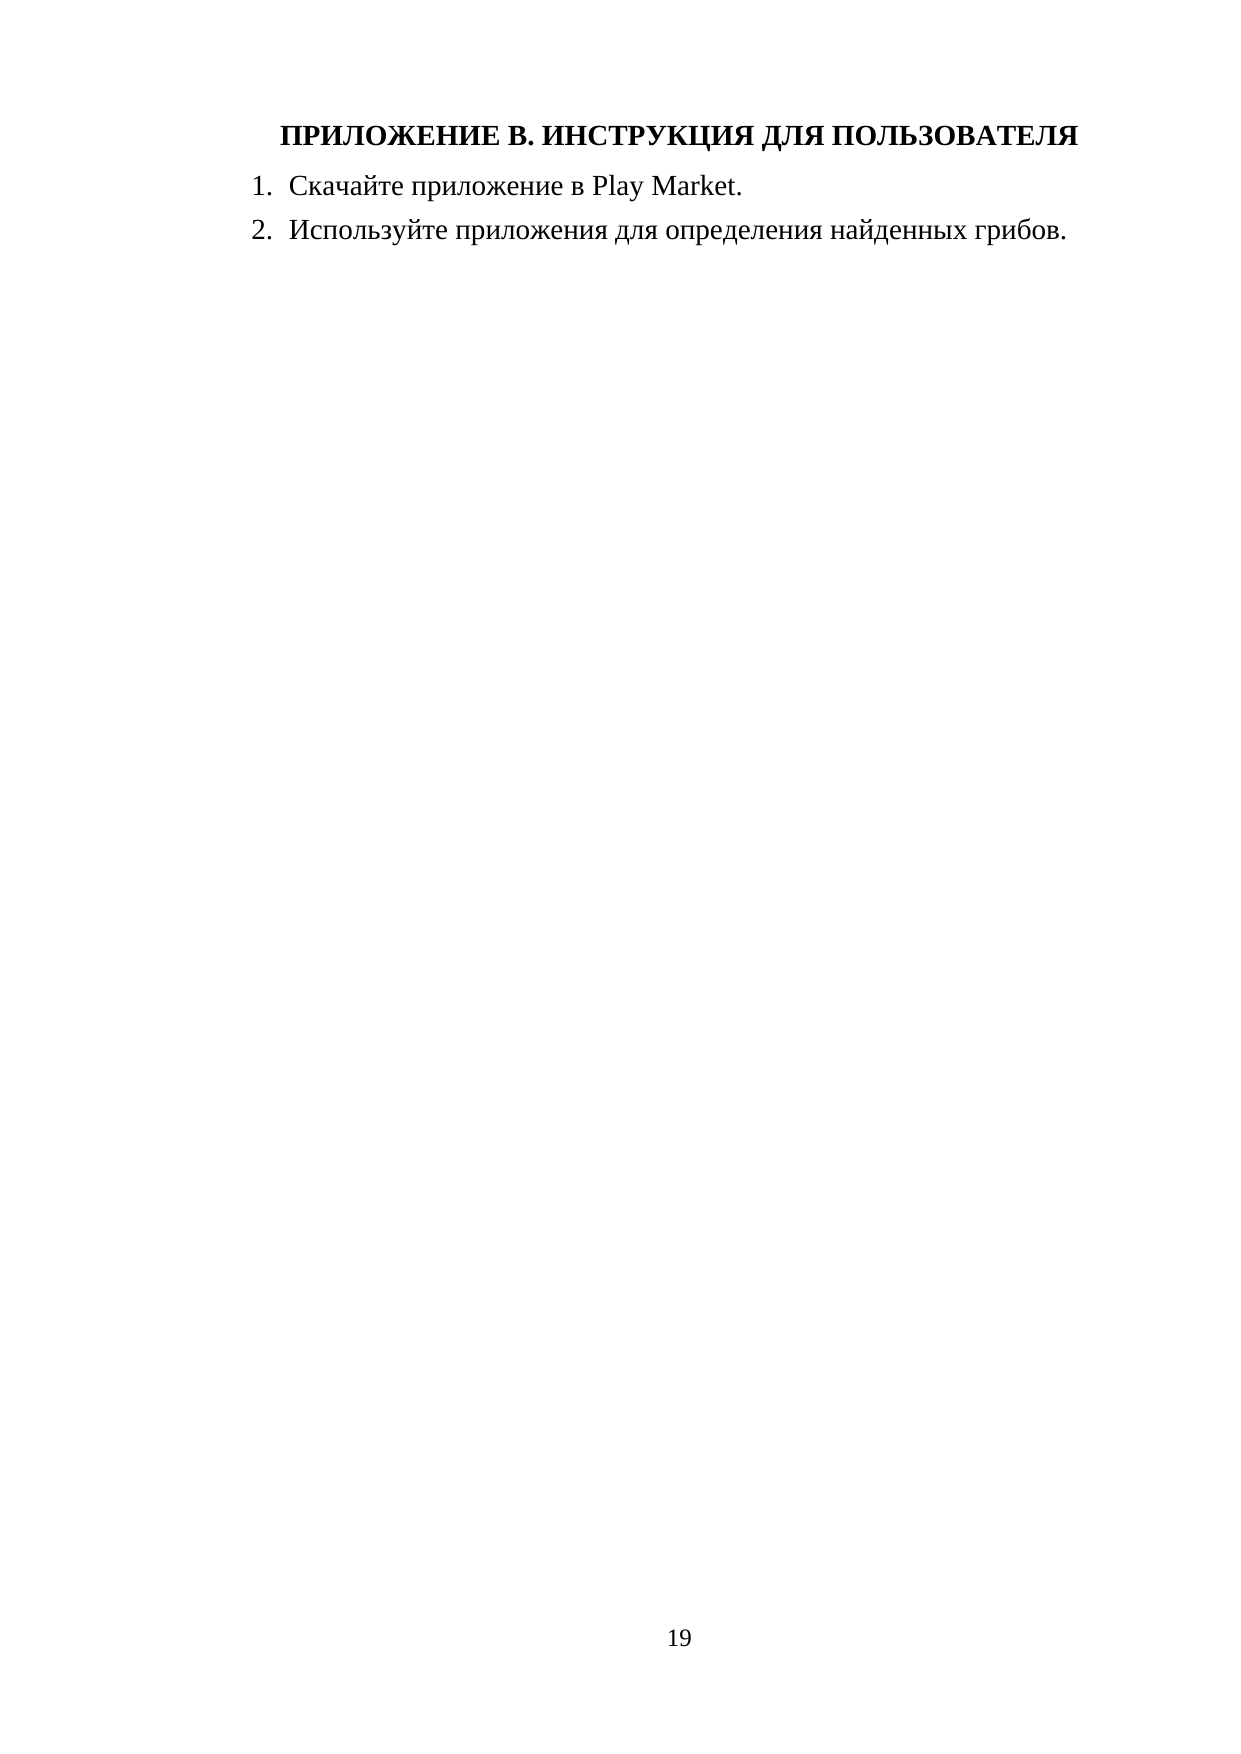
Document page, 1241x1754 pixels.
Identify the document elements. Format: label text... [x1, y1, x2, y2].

list Используйте приложения для определения найденных грибов. [251, 212, 1181, 246]
list Скачайте приложение в Play Market. [251, 168, 1181, 202]
title Приложение В. Инструкция для пользователя [177, 118, 1181, 152]
